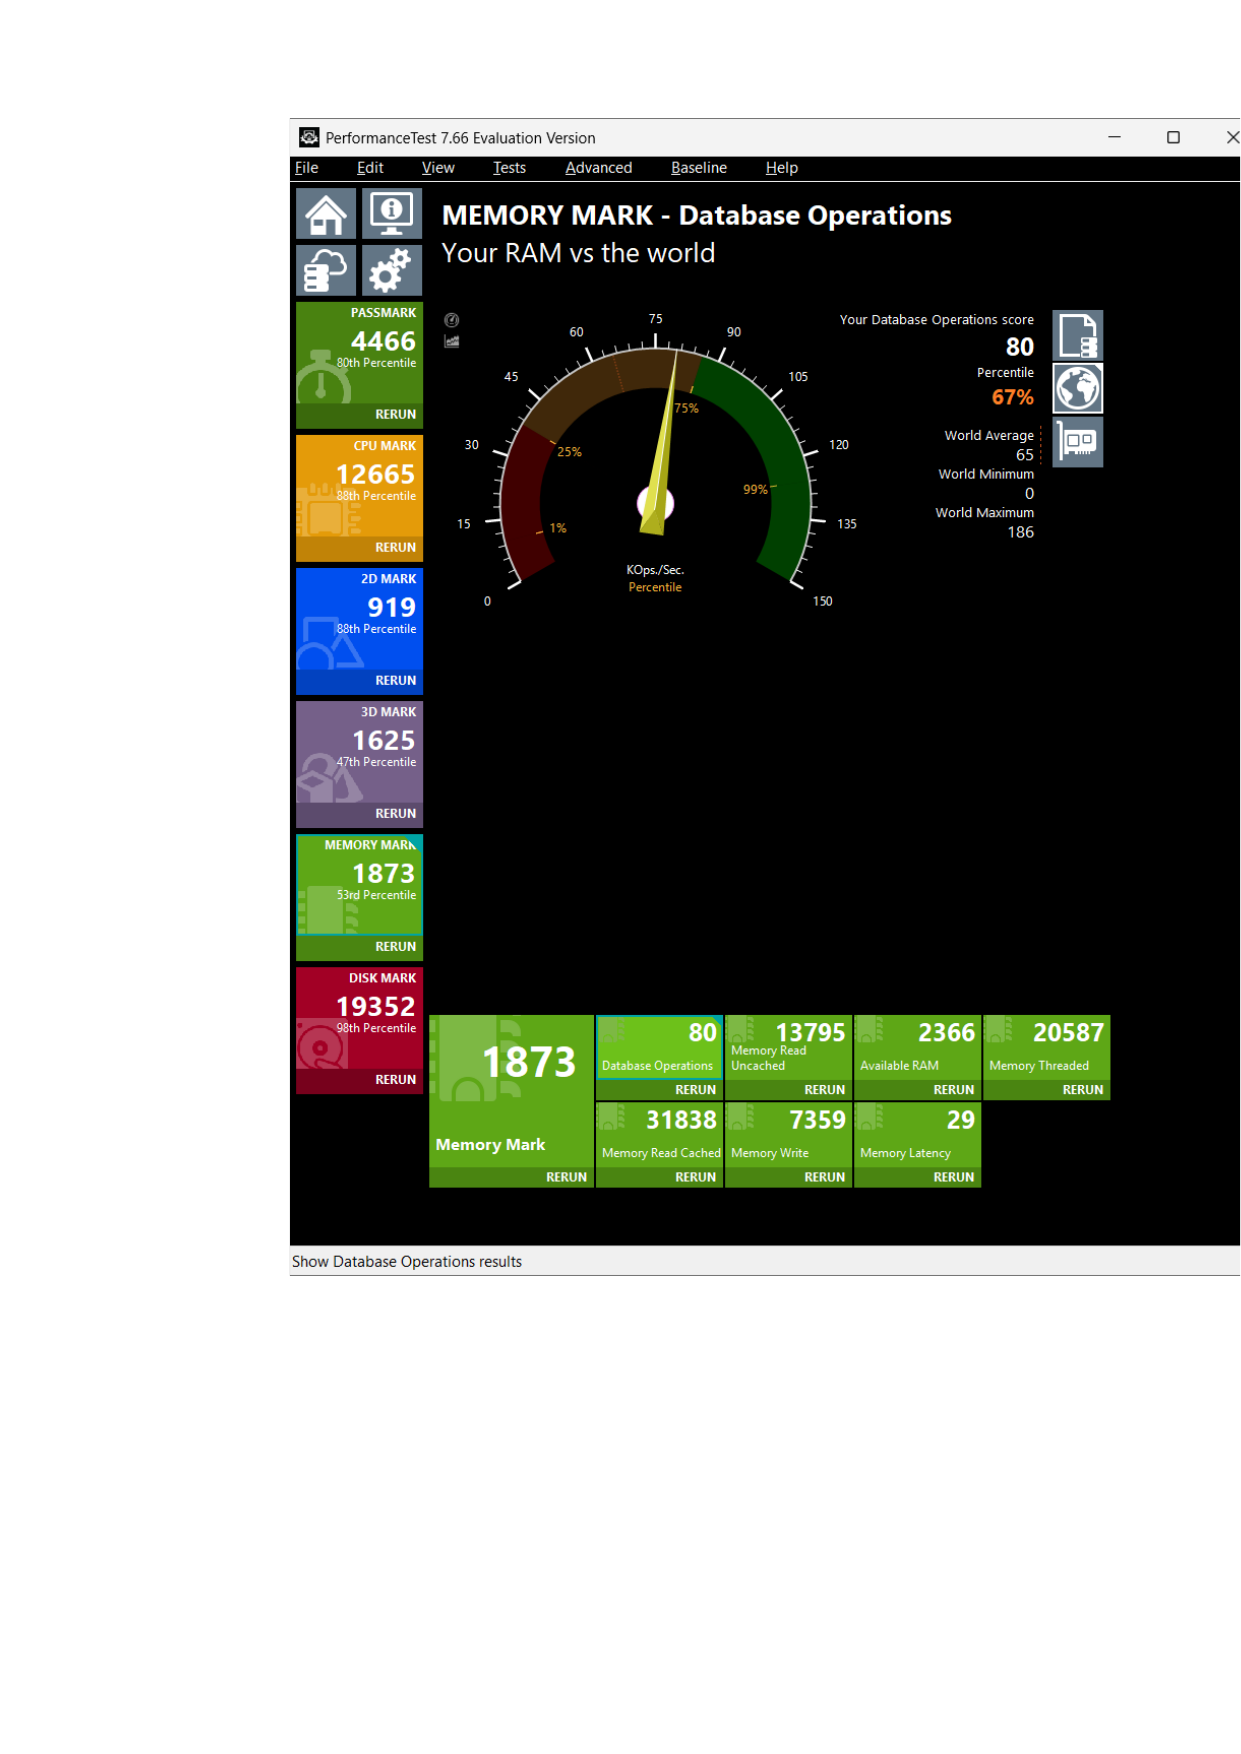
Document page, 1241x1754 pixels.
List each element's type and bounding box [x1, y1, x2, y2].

picture [289, 118, 1241, 1276]
